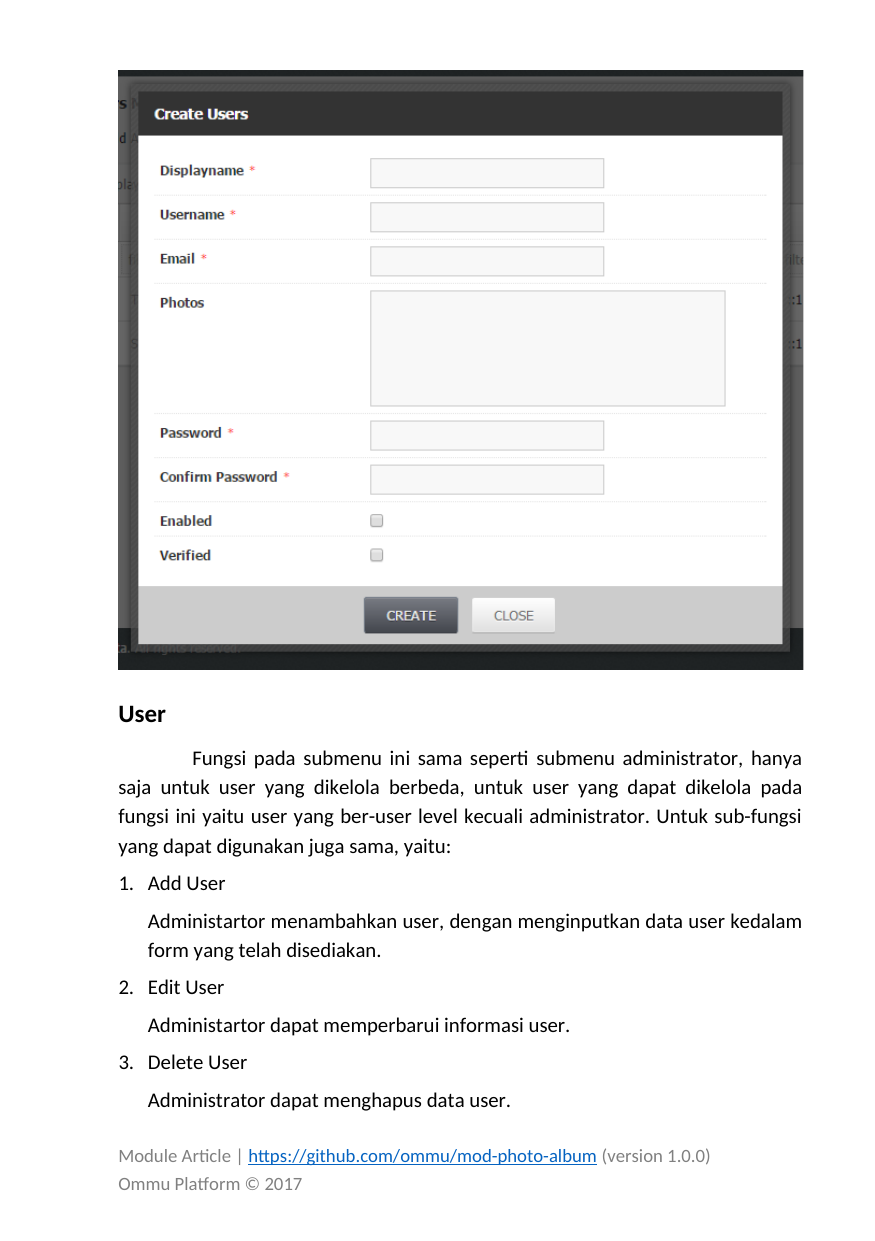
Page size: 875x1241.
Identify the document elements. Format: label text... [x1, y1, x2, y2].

list Administrator dapat menghapus data user. [148, 1087, 803, 1112]
list Administartor dapat memperbarui informasi user. [148, 1012, 803, 1037]
text Fungsi pada submenu ini sama seperti submenu administrator, hanya saja untuk user yang dikelola berbeda, untuk user yang dapat dikelola pada fungsi ini yaitu user yang ber-user level kecuali administrator. Untuk sub-fungsi yang dapat digunakan juga sama, yaitu: [118, 745, 803, 858]
list Administartor menambahkan user, dengan menginputkan data user kedalam form yang telah disediakan. [148, 908, 803, 962]
list Delete User [118, 1049, 803, 1075]
list Add User [118, 870, 803, 896]
subtitle User [118, 698, 803, 728]
list Edit User [118, 974, 803, 1000]
picture [118, 70, 804, 670]
